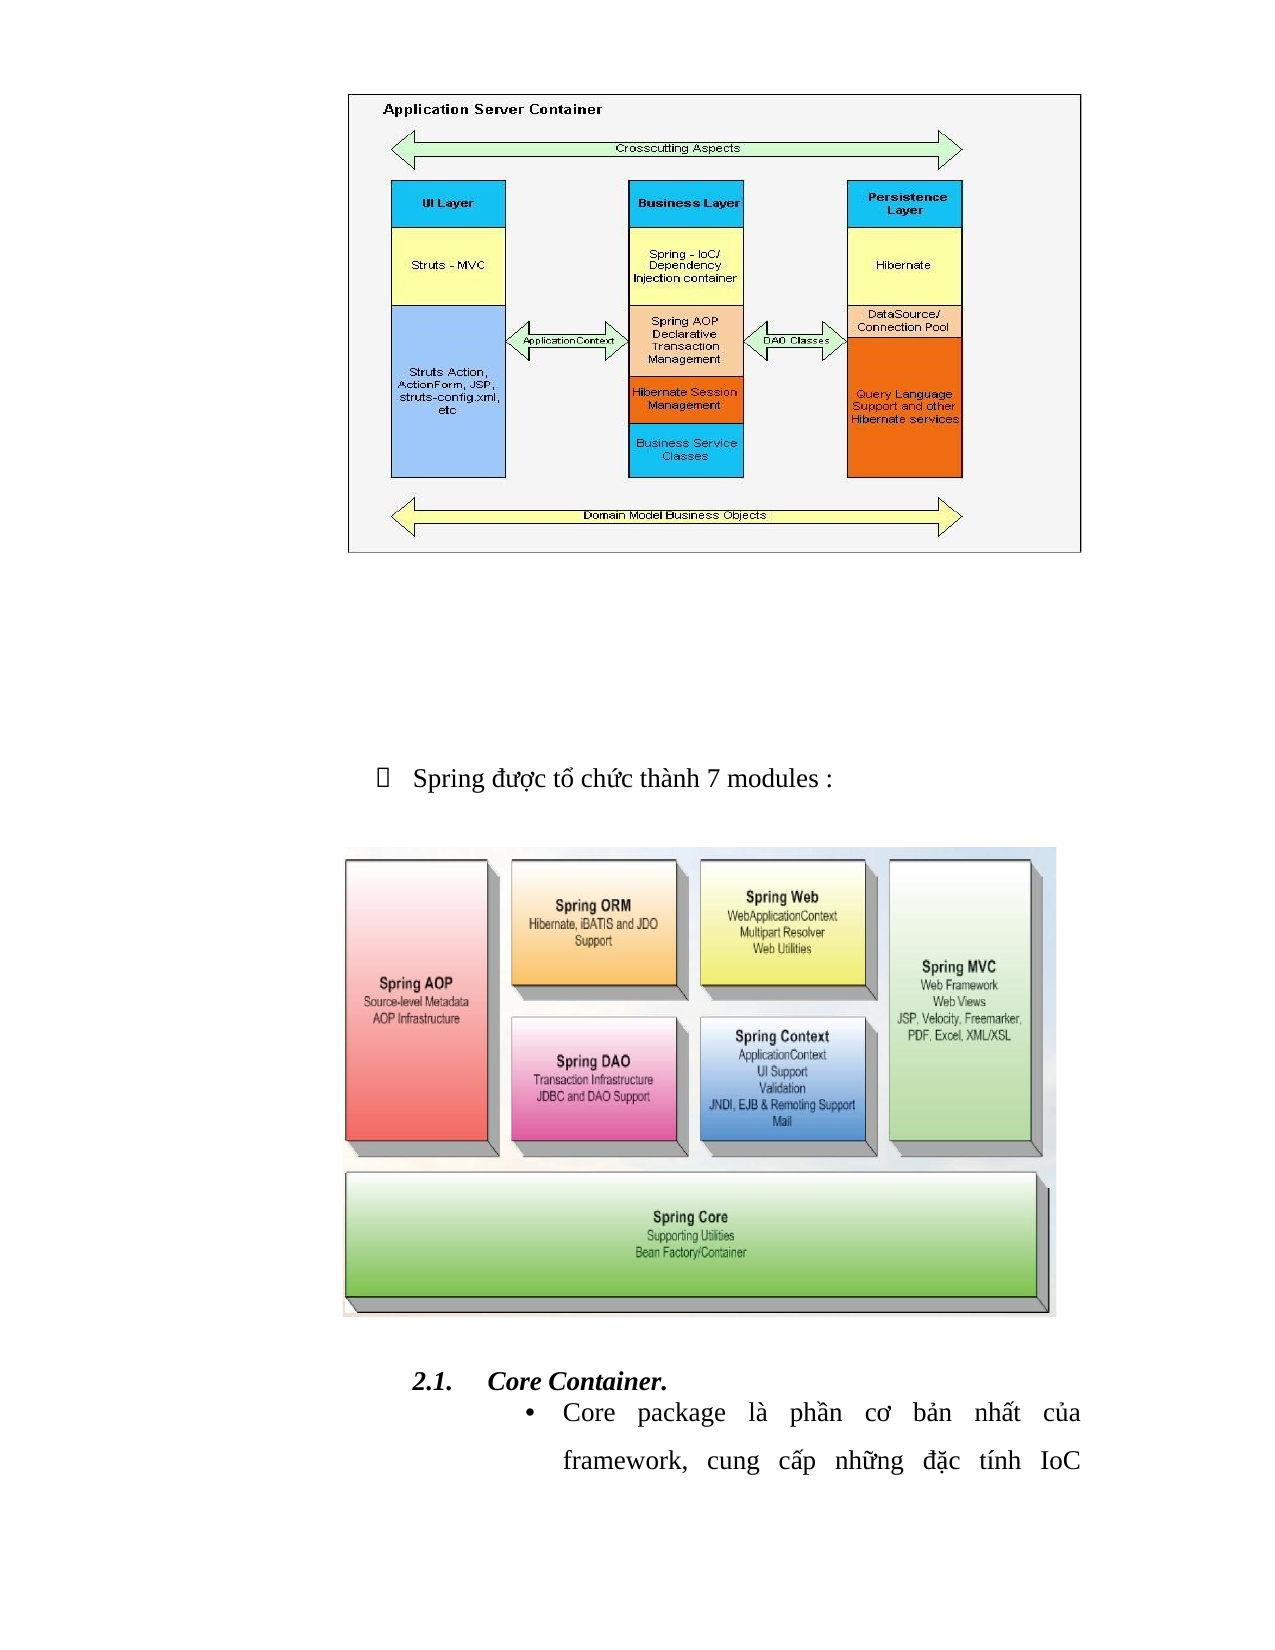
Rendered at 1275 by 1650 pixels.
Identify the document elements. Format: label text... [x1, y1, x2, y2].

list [525, 1396, 1081, 1476]
subtitle 2.1. Core Container. [262, 1365, 1087, 1396]
list Spring được tổ chức thành 7 modules : [375, 759, 1081, 796]
picture [342, 847, 1057, 1317]
picture [347, 93, 1082, 553]
